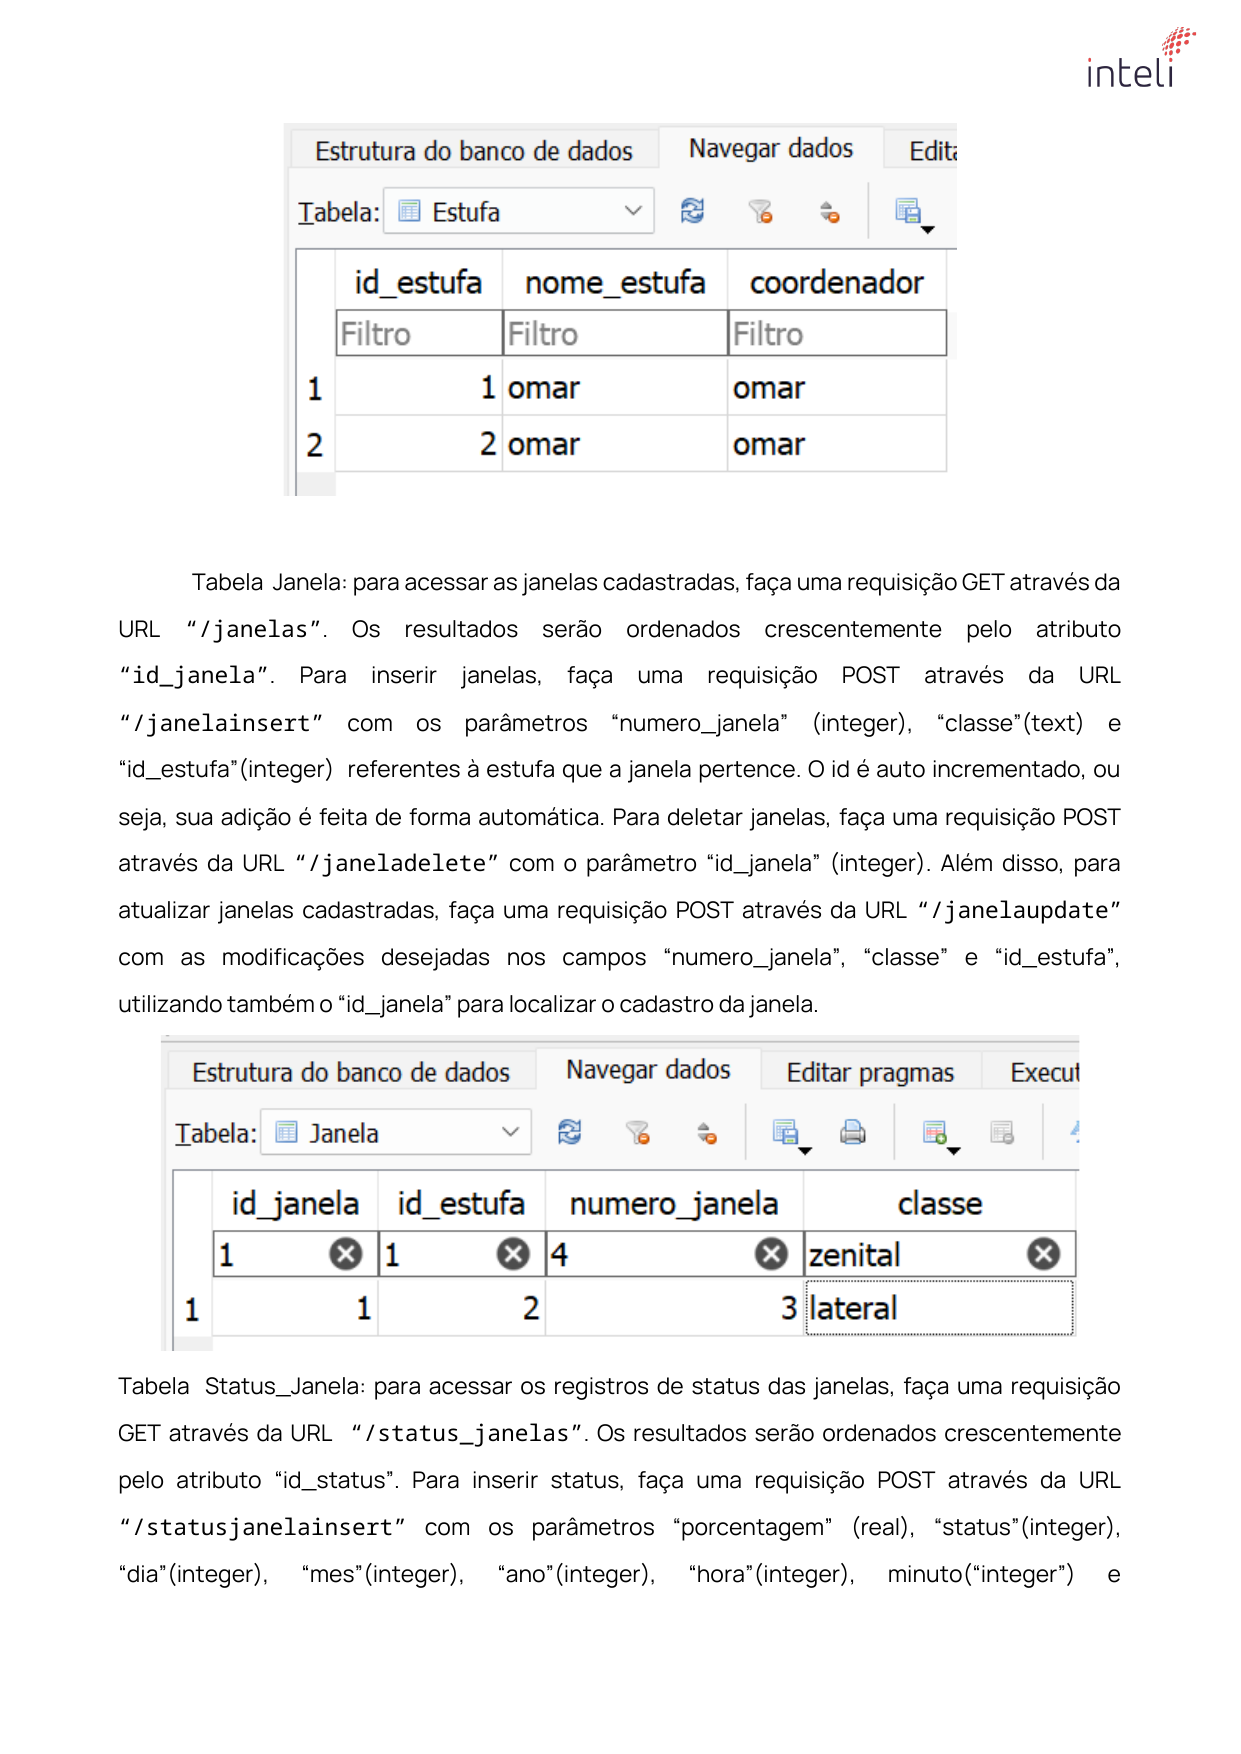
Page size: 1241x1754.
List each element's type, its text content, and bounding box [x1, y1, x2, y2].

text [118, 1370, 1122, 1589]
picture [283, 123, 957, 496]
text Tabela Janela: para acessar as janelas cadastradas, faça uma requisição GET através da URL “/janelas”. Os resultados serão ordenados crescentemente pelo atributo “id_janela”. Para inserir janelas, faça uma requisição POST através da URL “/janelainsert” com os parâmetros “numero_janela” (integer), “classe”(text) e “id_estufa”(integer) referentes à estufa que a janela pertence. O id é auto incrementado, ou seja, sua adição é feita de forma automática. Para deletar janelas, faça uma requisição POST através da URL “/janeladelete” com o parâmetro “id_janela” (integer). Além disso, para atualizar janelas cadastradas, faça uma requisição POST através da URL “/janelaupdate” com as modificações desejadas nos campos “numero_janela”, “classe” e “id_estufa”, utilizando também o “id_janela” para localizar o cadastro da janela. [118, 566, 1122, 1020]
picture [160, 1035, 1080, 1351]
picture [1088, 27, 1197, 87]
